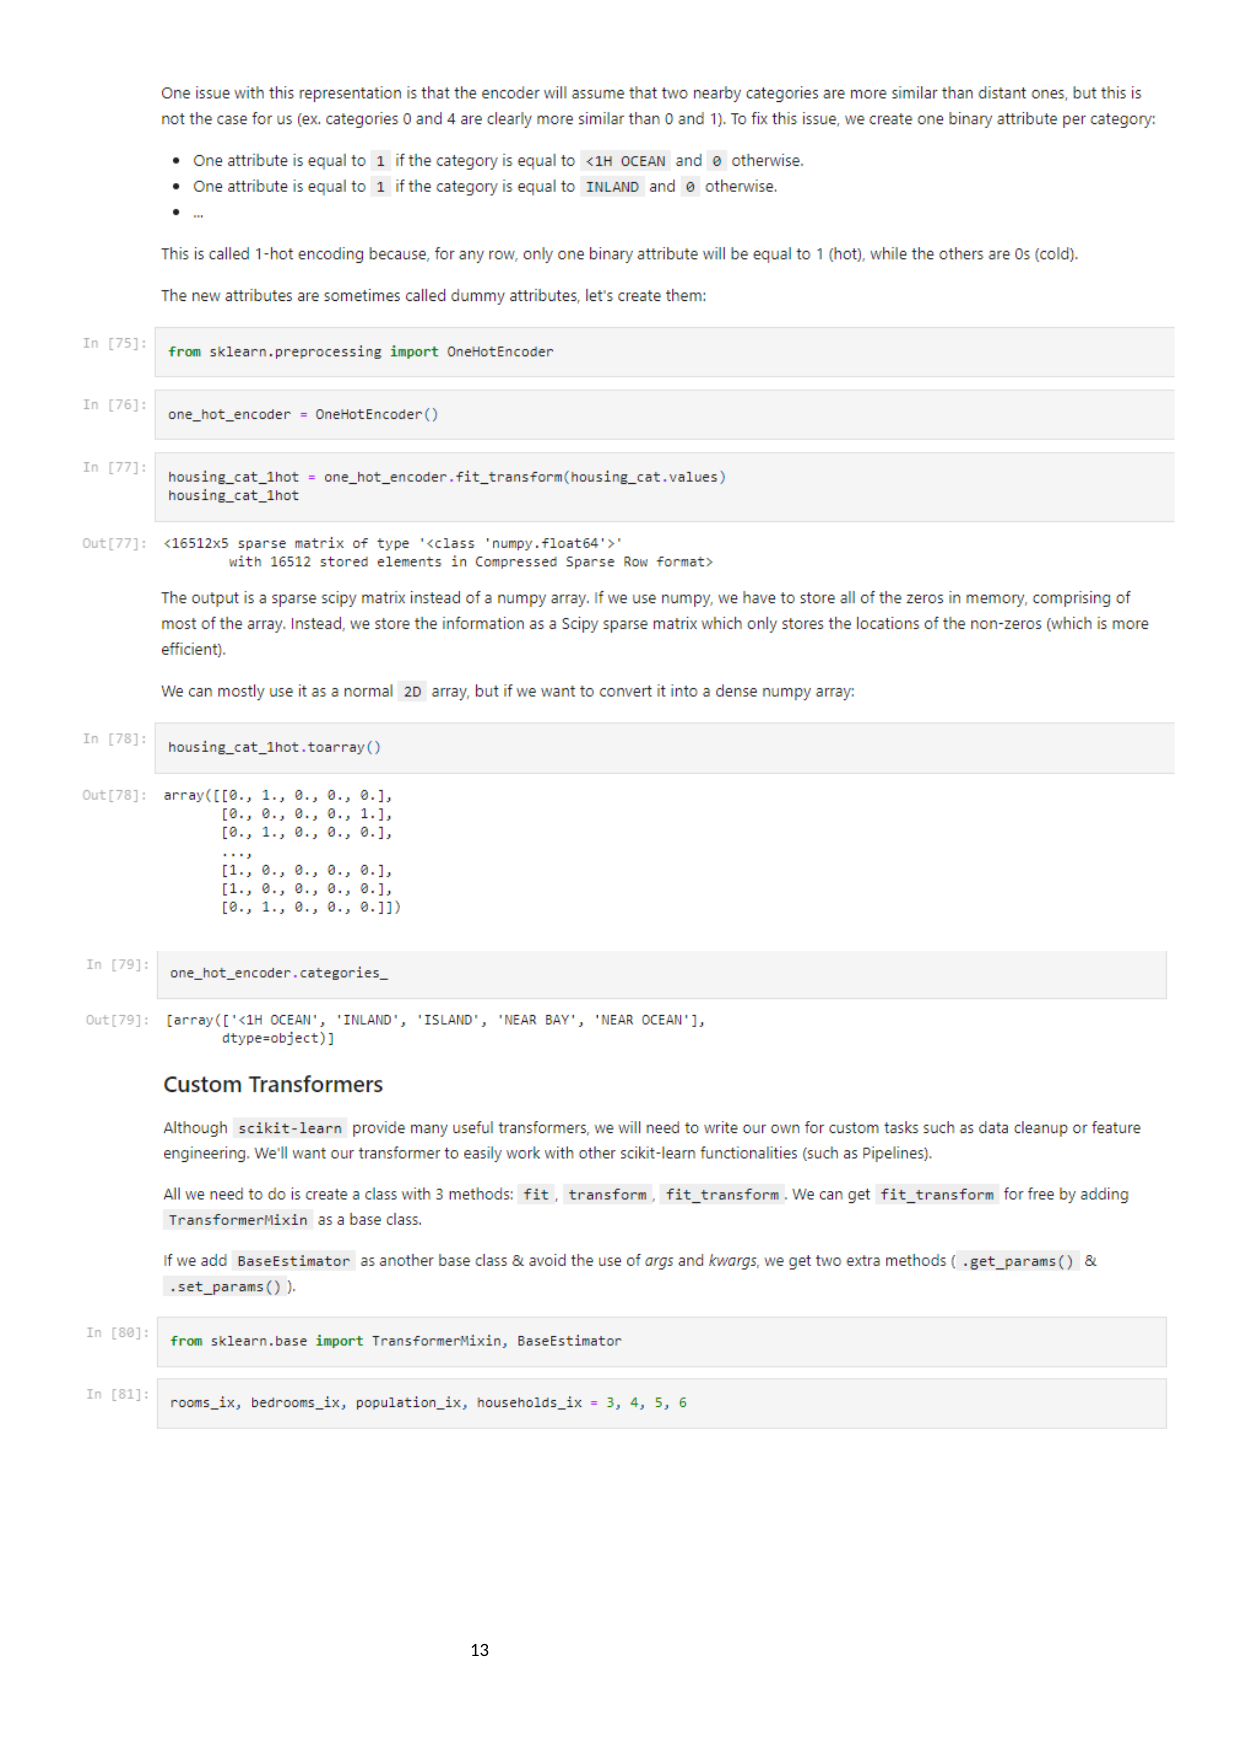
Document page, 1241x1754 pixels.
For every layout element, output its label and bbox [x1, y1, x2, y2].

picture [75, 75, 1175, 919]
picture [75, 951, 1184, 1432]
